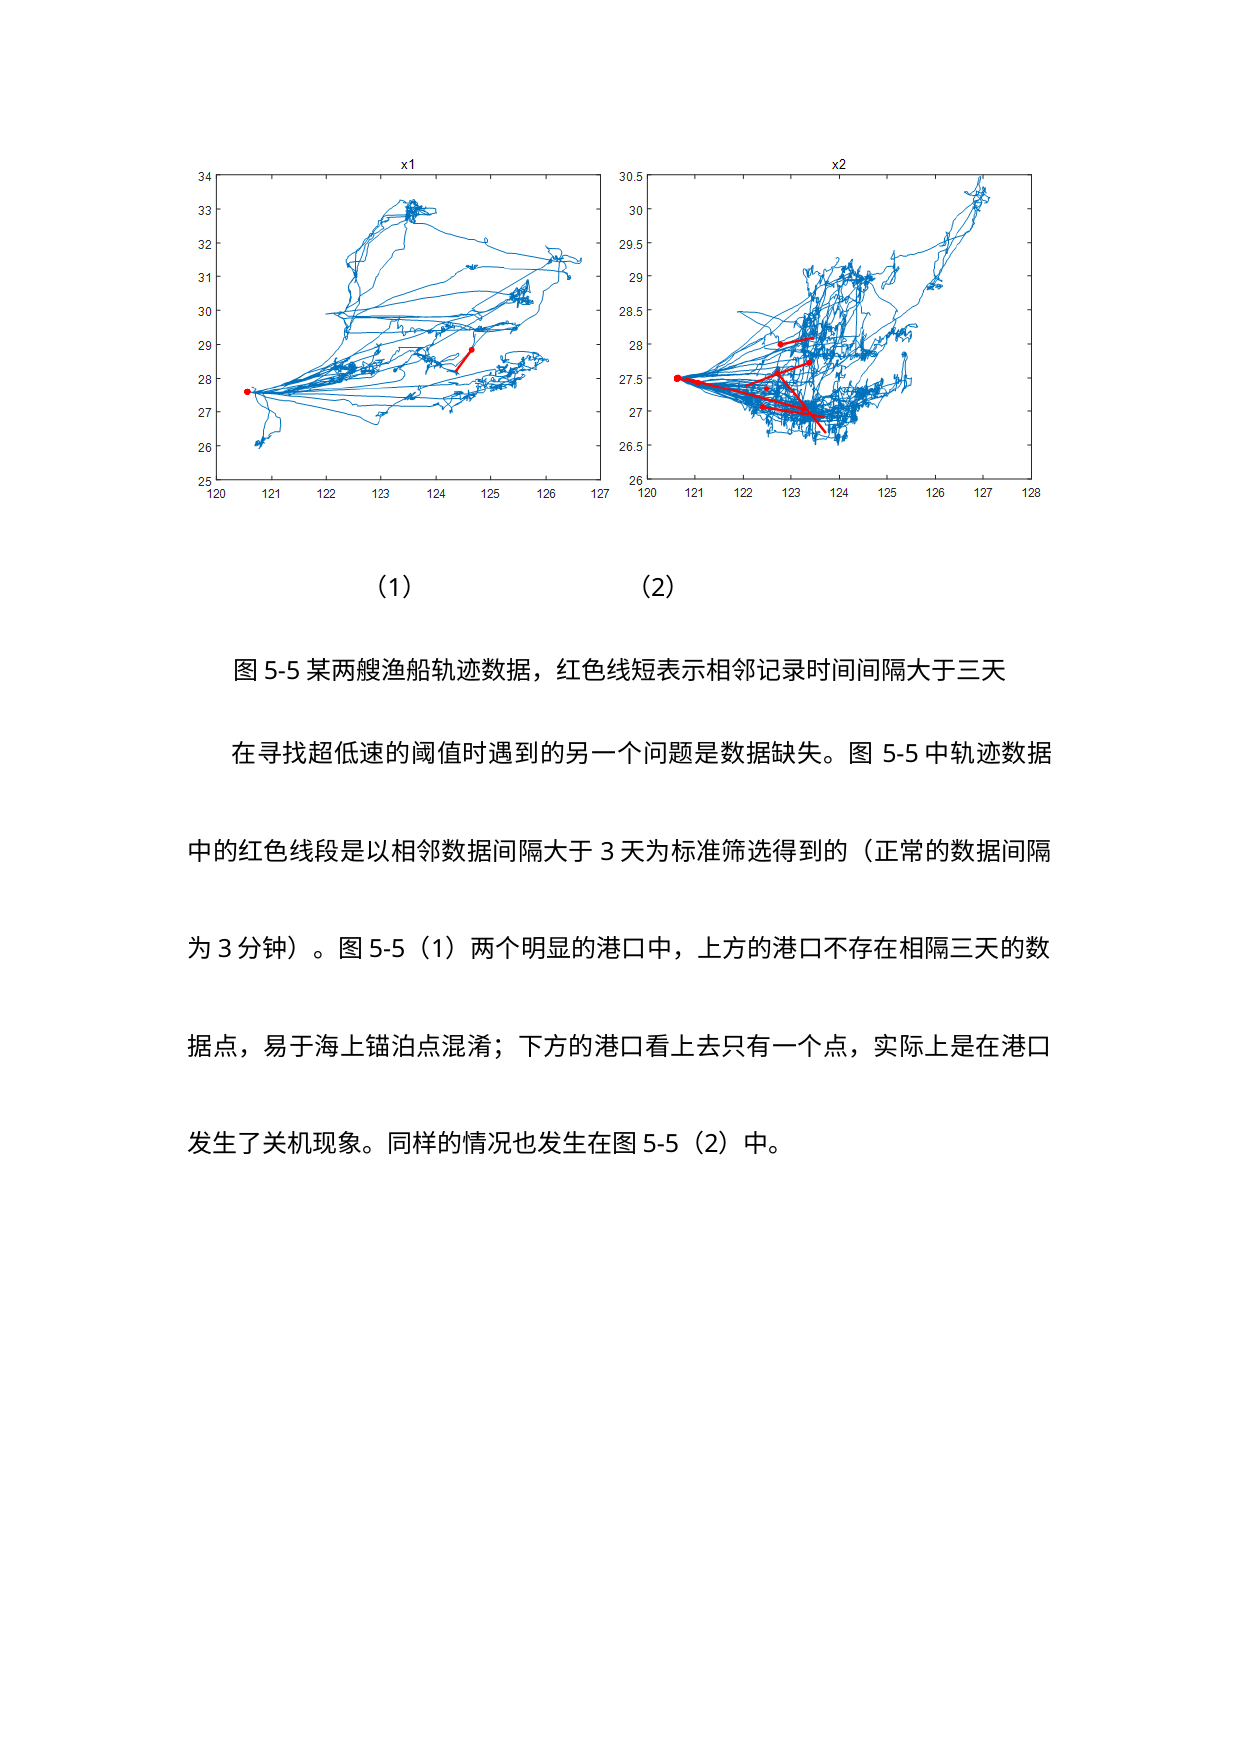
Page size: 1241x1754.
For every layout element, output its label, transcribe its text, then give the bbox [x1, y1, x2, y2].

list （2） [362, 553, 1053, 618]
picture [187, 150, 1053, 508]
text 在寻找超低速的阈值时遇到的另一个问题是数据缺失。图5-5中轨迹数据中的红色线段是以相邻数据间隔大于3天为标准筛选得到的（正常的数据间隔为3分钟）。图5-5（1）两个明显的港口中，上方的港口不存在相隔三天的数据点，易于海上锚泊点混淆；下方的港口看上去只有一个点，实际上是在港口发生了关机现象。同样的情况也发生在图5-5（2）中。 [187, 719, 1053, 1174]
text 图5-5 某两艘渔船轨迹数据，红色线短表示相邻记录时间间隔大于三天 [187, 636, 1053, 701]
